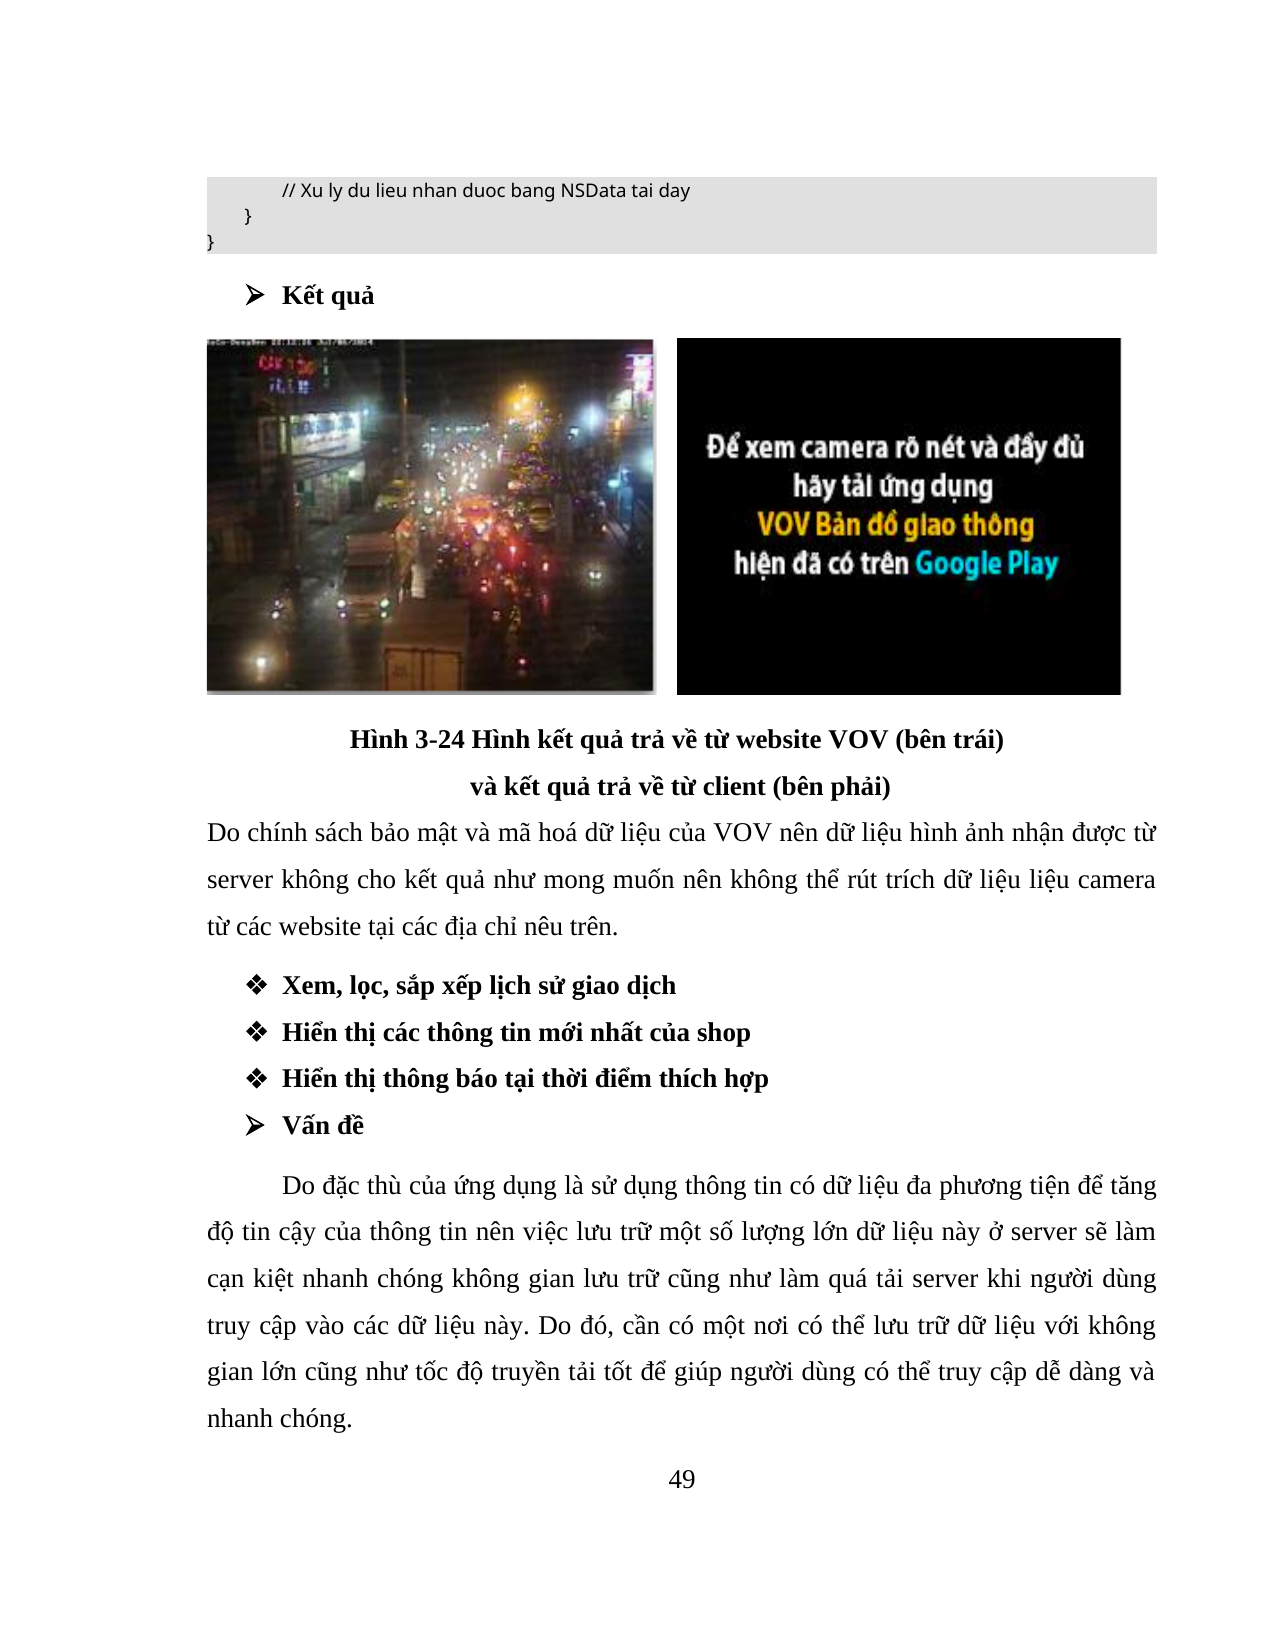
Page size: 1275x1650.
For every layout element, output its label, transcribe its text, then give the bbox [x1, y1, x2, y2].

text } [207, 203, 1157, 228]
text // Xu ly du lieu nhan duoc bang NSData tai day [207, 177, 1157, 203]
list Kết quả [244, 279, 1157, 310]
list Xem, lọc, sắp xếp lịch sử giao dịch [244, 969, 1157, 1000]
list Hiển thị các thông tin mới nhất của shop [244, 1016, 1157, 1047]
text } [207, 228, 1157, 254]
picture [206, 338, 657, 695]
text Do đặc thù của ứng dụng là sử dụng thông tin có dữ liệu đa phương tiện để tăng độ tin cậy của thông tin nên việc lưu trữ một số lượng lớn dữ liệu này ở server sẽ làm cạn kiệt nhanh chóng không gian lưu trữ cũng như làm quá tải server khi người dùng truy cập vào các dữ liệu này. Do đó, cần có một nơi có thể lưu trữ dữ liệu với không gian lớn cũng như tốc độ truyền tải tốt để giúp người dùng có thể truy cập dễ dàng và nhanh chóng. [207, 1169, 1157, 1433]
list Hiển thị thông báo tại thời điểm thích hợp [244, 1062, 1157, 1094]
picture [677, 338, 1123, 695]
text Do chính sách bảo mật và mã hoá dữ liệu của VOV nên dữ liệu hình ảnh nhận được từ server không cho kết quả như mong muốn nên không thể rút trích dữ liệu liệu camera từ các website tại các địa chỉ nêu trên. [207, 816, 1157, 941]
list Vấn đề [244, 1109, 1157, 1141]
